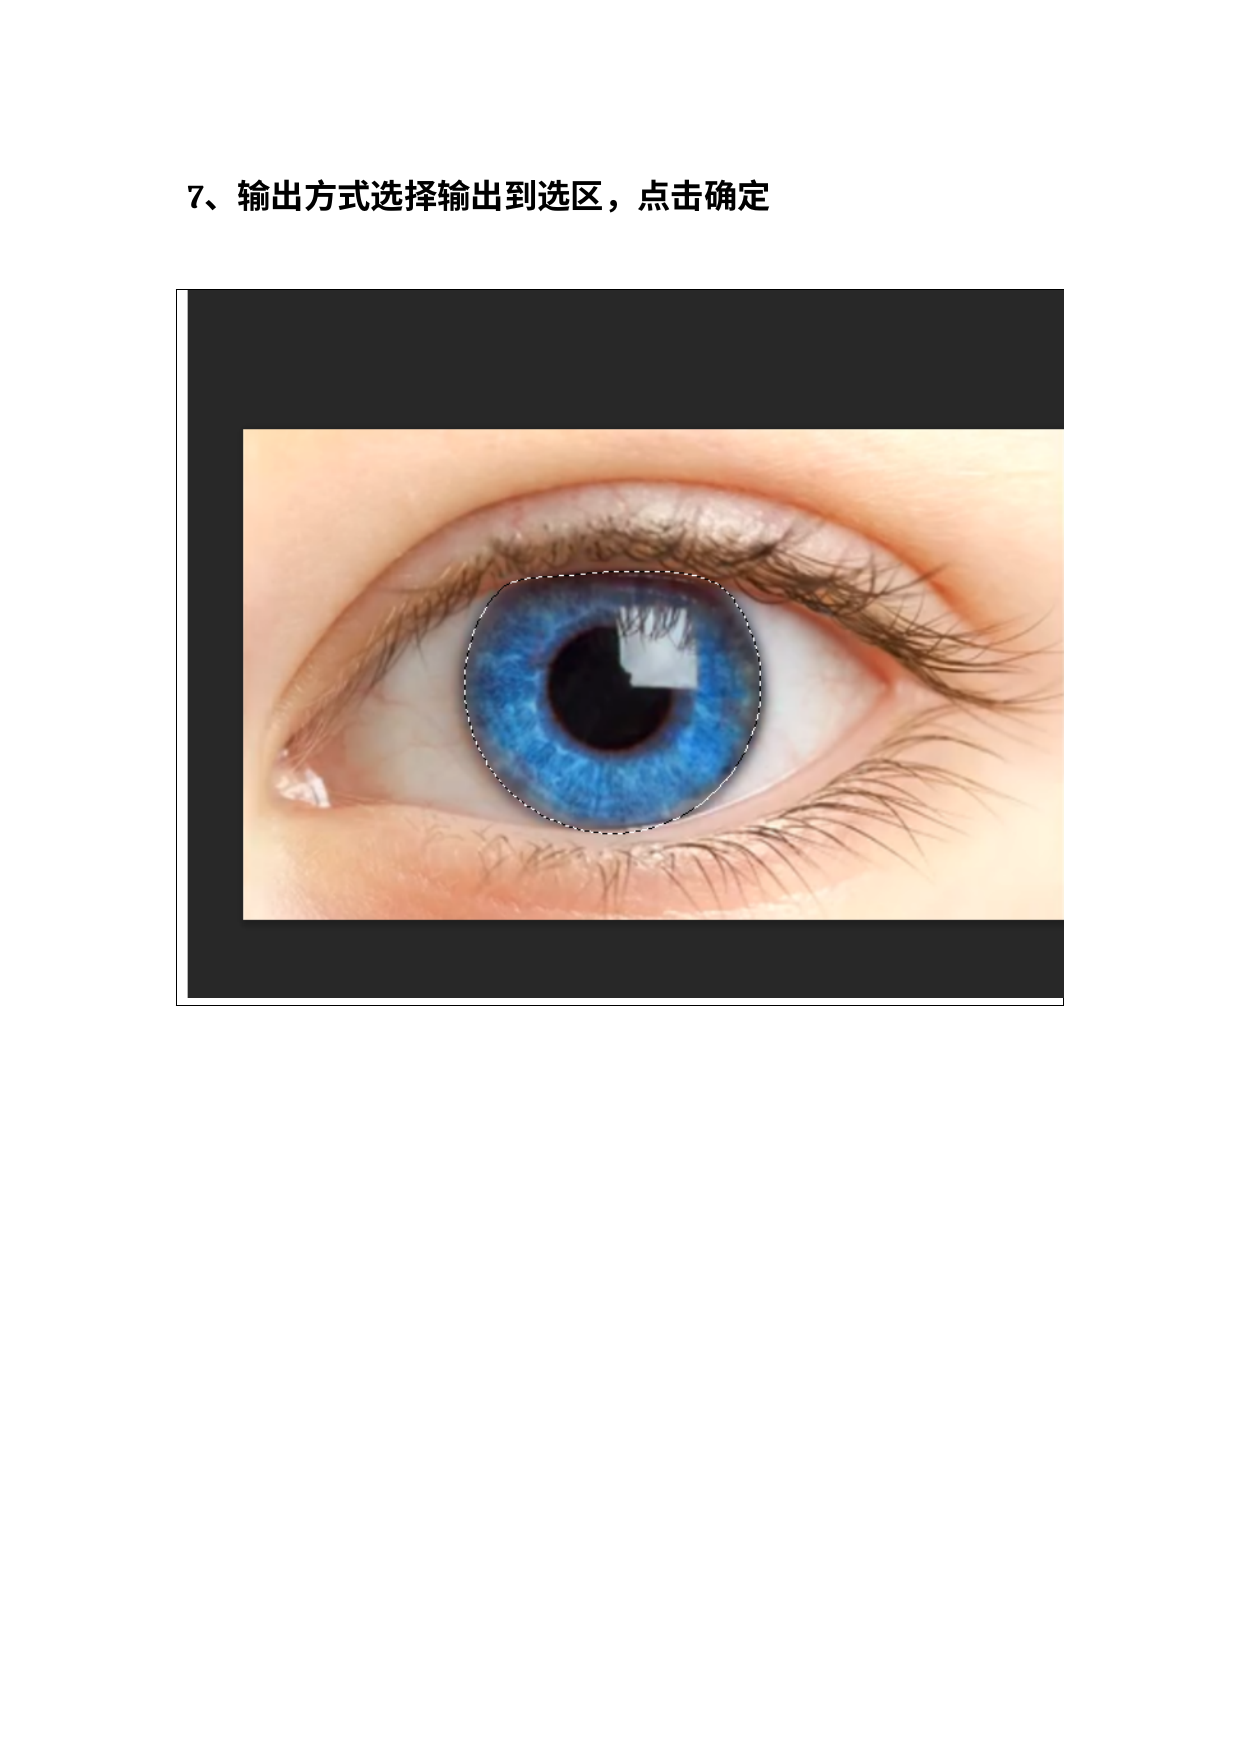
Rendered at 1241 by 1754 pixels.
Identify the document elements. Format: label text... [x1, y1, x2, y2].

subtitle 7、输出方式选择输出到选区，点击确定 [187, 162, 1053, 227]
picture [187, 290, 1064, 998]
table_header [177, 290, 1063, 1005]
